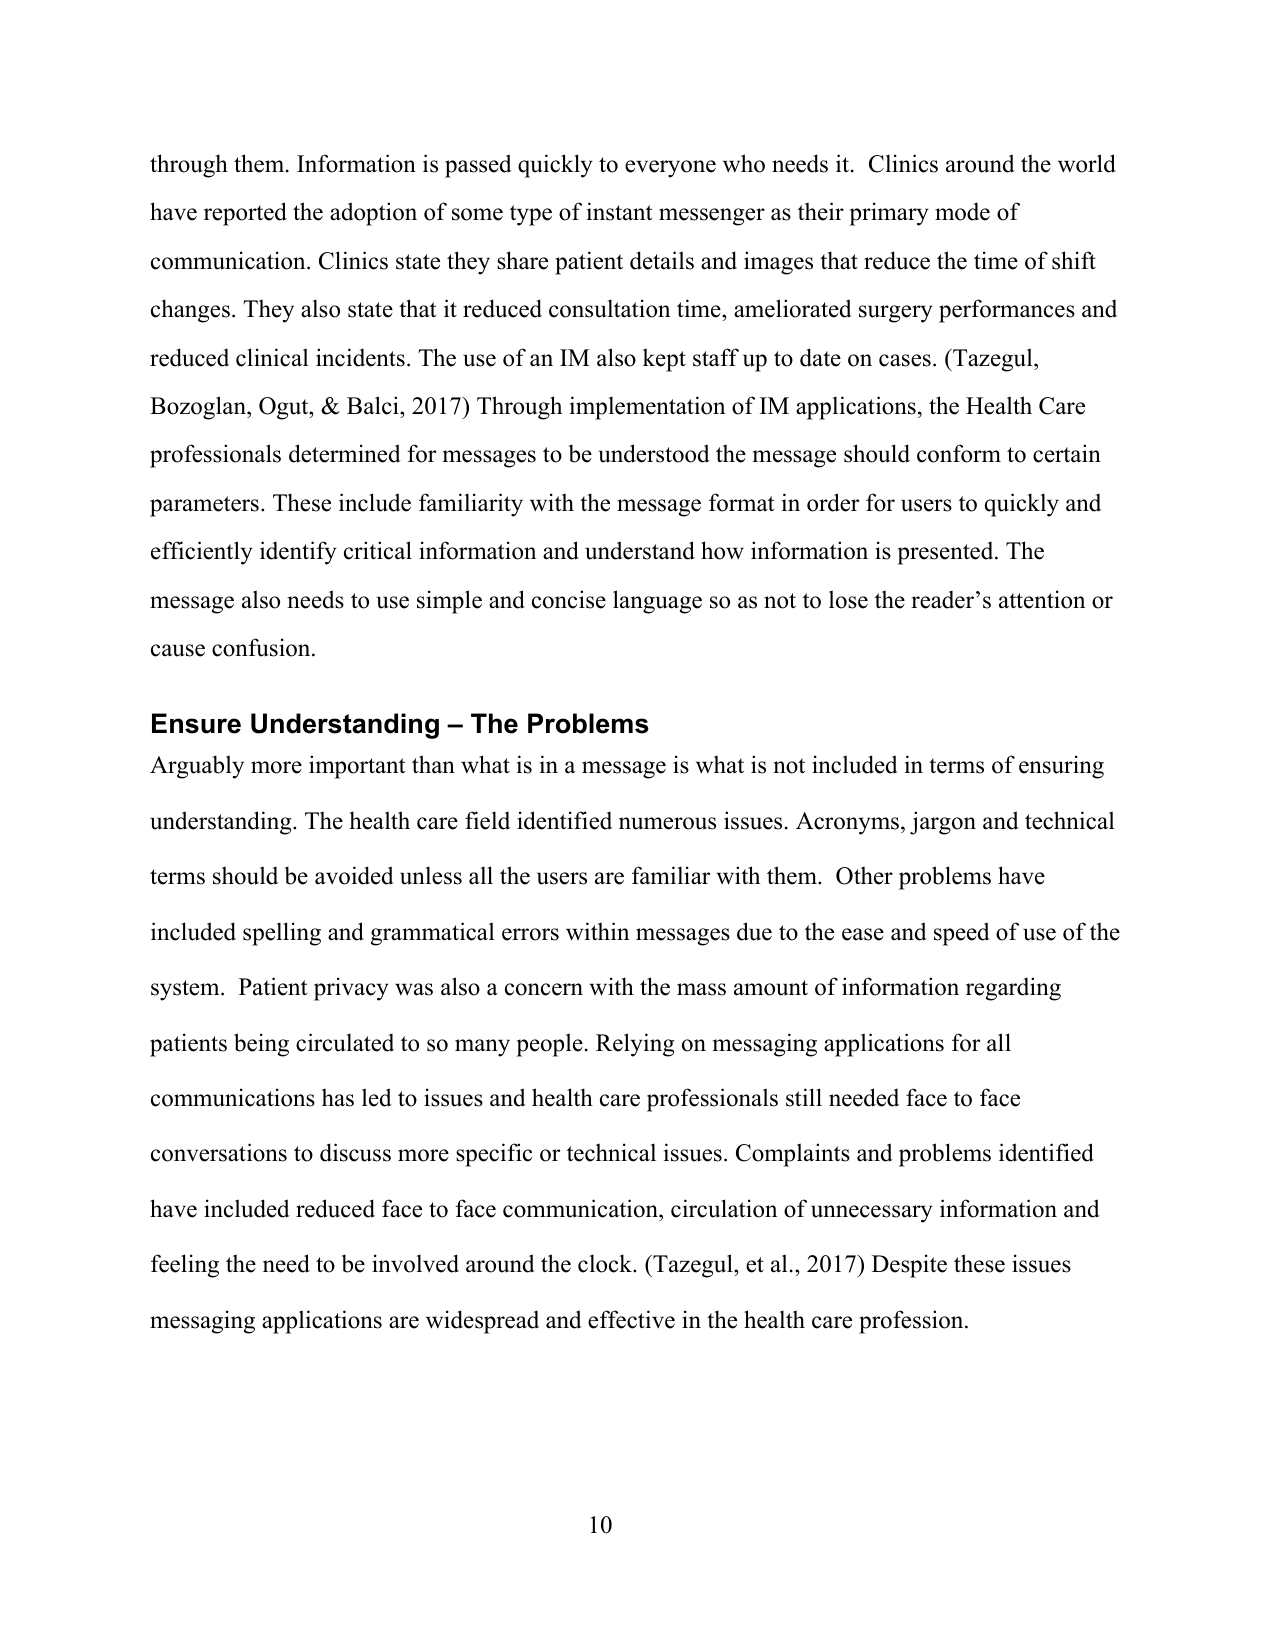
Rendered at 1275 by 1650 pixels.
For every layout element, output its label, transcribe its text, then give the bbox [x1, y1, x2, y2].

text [150, 150, 1125, 662]
text Arguably more important than what is in a message is what is not included in terms of ensuring understanding. The health care field identified numerous issues. Acronyms, jargon and technical terms should be avoided unless all the users are familiar with them. Other problems have included spelling and grammatical errors within messages due to the ease and speed of use of the system. Patient privacy was also a concern with the mass amount of information regarding patients being circulated to so many people. Relying on messaging applications for all communications has led to issues and health care professionals still needed face to face conversations to discuss more specific or technical issues. Complaints and problems identified have included reduced face to face communication, circulation of unnecessary information and feeling the need to be involved around the clock. (Tazegul, et al., 2017) Despite these issues messaging applications are widespread and effective in the health care profession. [150, 752, 1125, 1333]
subtitle Ensure Understanding – The Problems [150, 708, 1125, 739]
